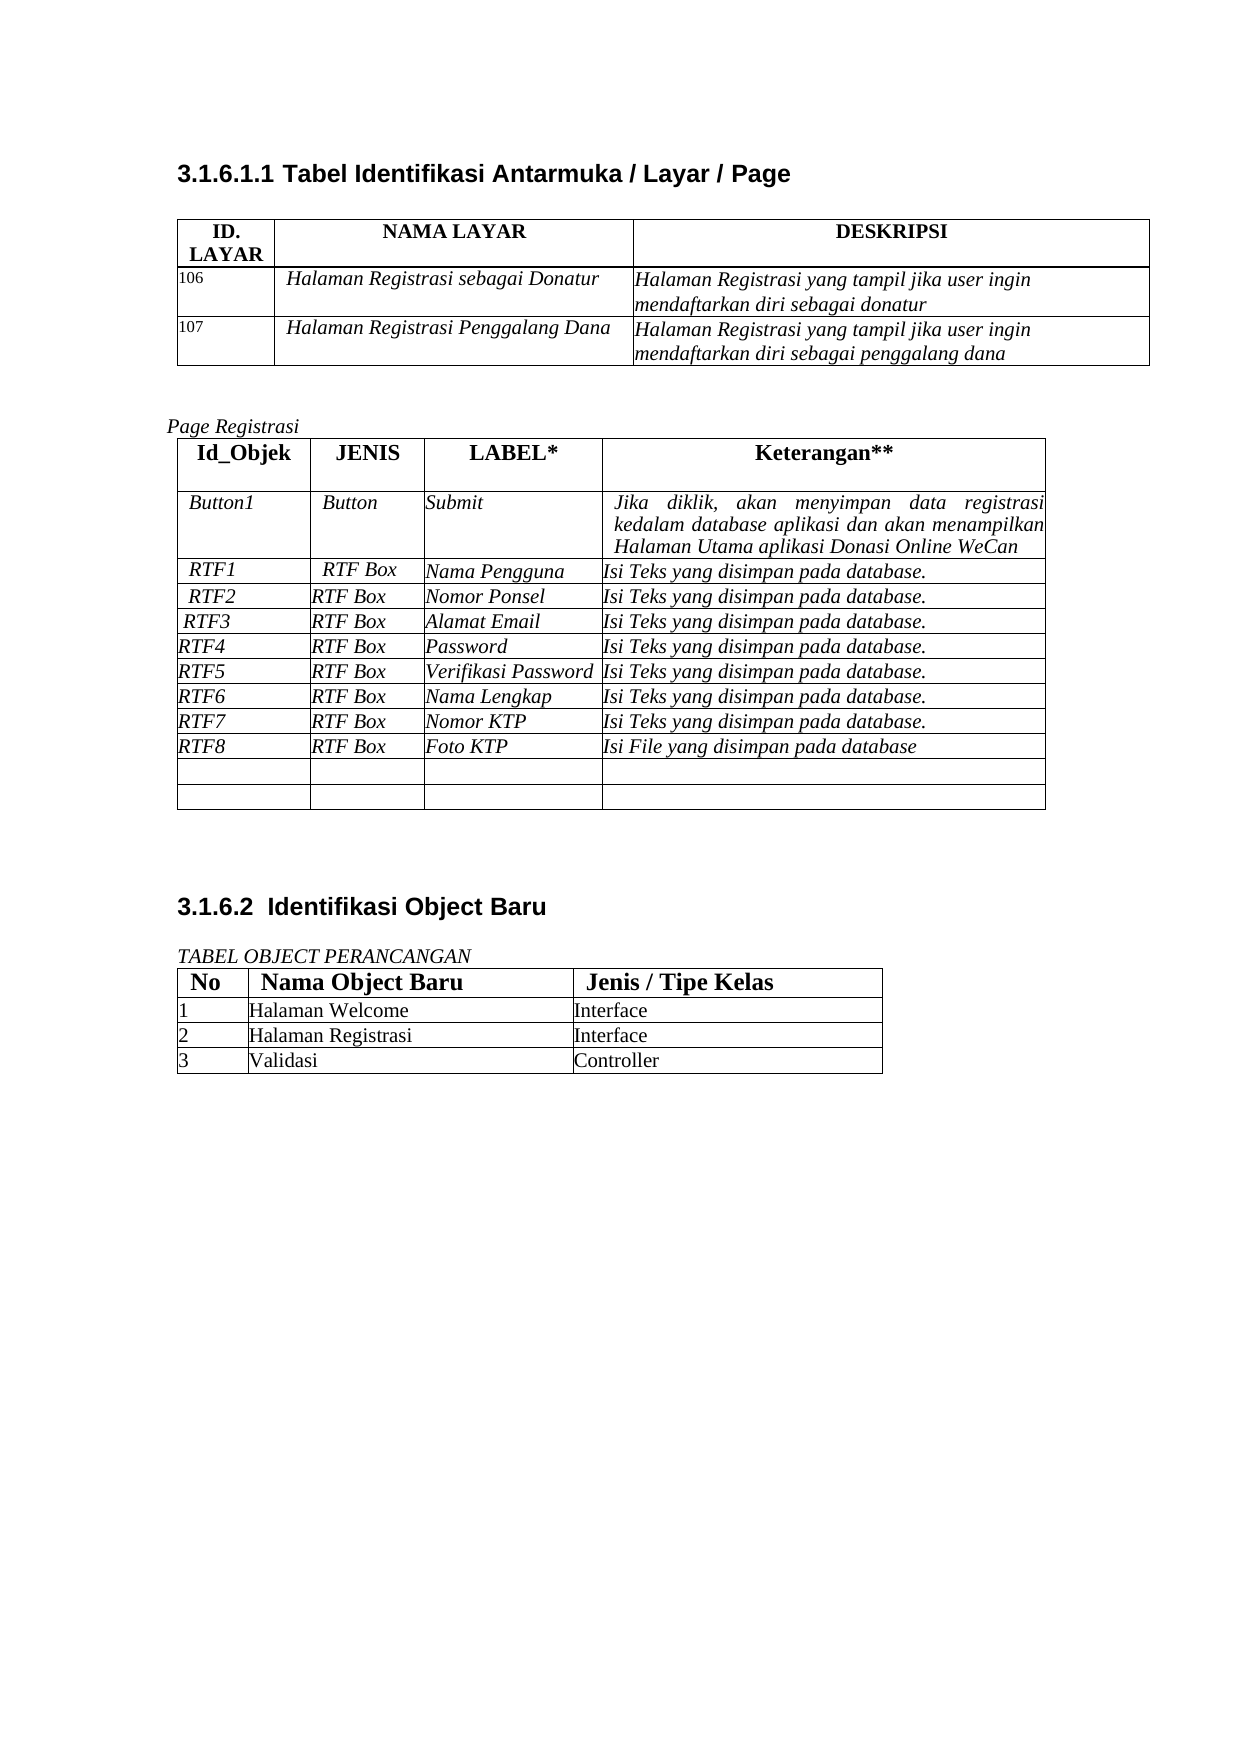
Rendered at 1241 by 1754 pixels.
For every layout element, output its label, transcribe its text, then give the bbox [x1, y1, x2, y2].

table_header ID. LAYAR [178, 220, 274, 266]
table_header DESKRIPSI [634, 220, 1149, 266]
table_header No [178, 969, 248, 997]
table_cell Validasi [249, 1048, 573, 1072]
table_header Nama Object Baru [249, 969, 573, 997]
table_cell Halaman Registrasi [249, 1023, 573, 1047]
table_cell 2 [178, 1023, 248, 1047]
table_cell 1 [178, 998, 248, 1022]
text Page Registrasi [167, 414, 874, 438]
list Tabel Identifikasi Antarmuka / Layar / Page [177, 159, 1161, 188]
table_cell 107 [178, 317, 274, 365]
table_cell Halaman Welcome [249, 998, 573, 1022]
table_cell Halaman Registrasi yang tampil jika user ingin mendaftarkan diri sebagai penggalang dana [634, 317, 1149, 365]
table_cell Interface [574, 1023, 882, 1047]
table_cell Halaman Registrasi Penggalang Dana [275, 317, 633, 365]
table_cell 106 [178, 268, 274, 316]
table_header Jenis / Tipe Kelas [574, 969, 882, 997]
table_header NAMA LAYAR [275, 220, 633, 266]
table_cell Interface [574, 998, 882, 1022]
table_cell Halaman Registrasi sebagai Donatur [275, 268, 633, 316]
table_cell Halaman Registrasi yang tampil jika user ingin mendaftarkan diri sebagai donatur [634, 268, 1149, 316]
table_cell 3 [178, 1048, 248, 1072]
table_cell Controller [574, 1048, 882, 1072]
subtitle Identifikasi Object Baru [177, 892, 1161, 920]
text TABEL OBJECT PERANCANGAN [177, 944, 1161, 968]
